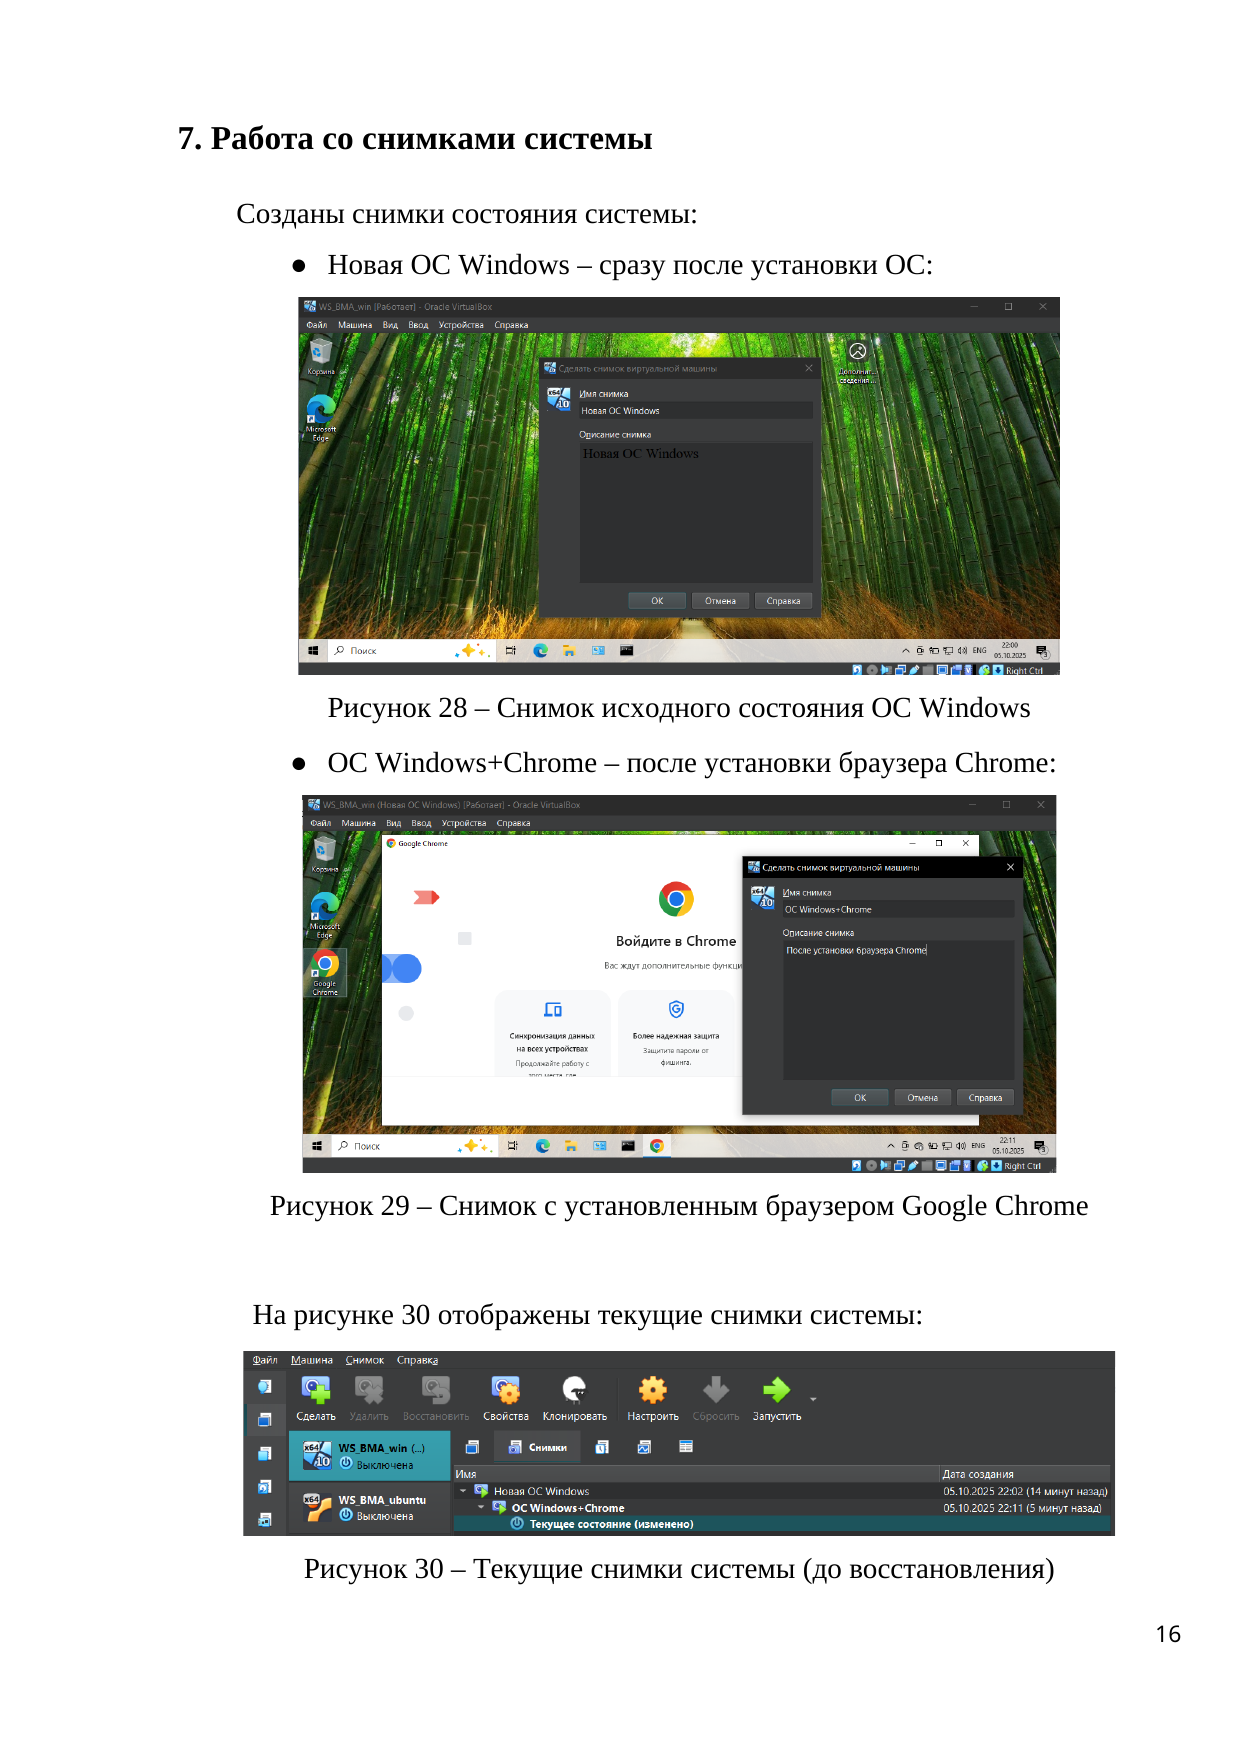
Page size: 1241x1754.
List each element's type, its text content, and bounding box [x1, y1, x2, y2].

text Созданы снимки состояния системы: [177, 196, 1181, 230]
picture [243, 1351, 1116, 1536]
picture [302, 795, 1057, 1173]
picture [298, 297, 1060, 675]
text Рисунок 28 – Снимок исходного состояния ОС Windows [177, 691, 1181, 724]
list Новая ОС Windows – сразу после установки ОС: [290, 247, 1181, 280]
list ОС Windows+Chrome – после установки браузера Chrome: [290, 745, 1181, 778]
text 7. Работа со снимками системы [177, 118, 1181, 156]
text Рисунок 29 – Снимок с установленным браузером Google Chrome [177, 1188, 1181, 1222]
text Рисунок 30 – Текущие снимки системы (до восстановления) [177, 1551, 1181, 1585]
text На рисунке 30 отображены текущие снимки системы: [177, 1297, 1181, 1331]
